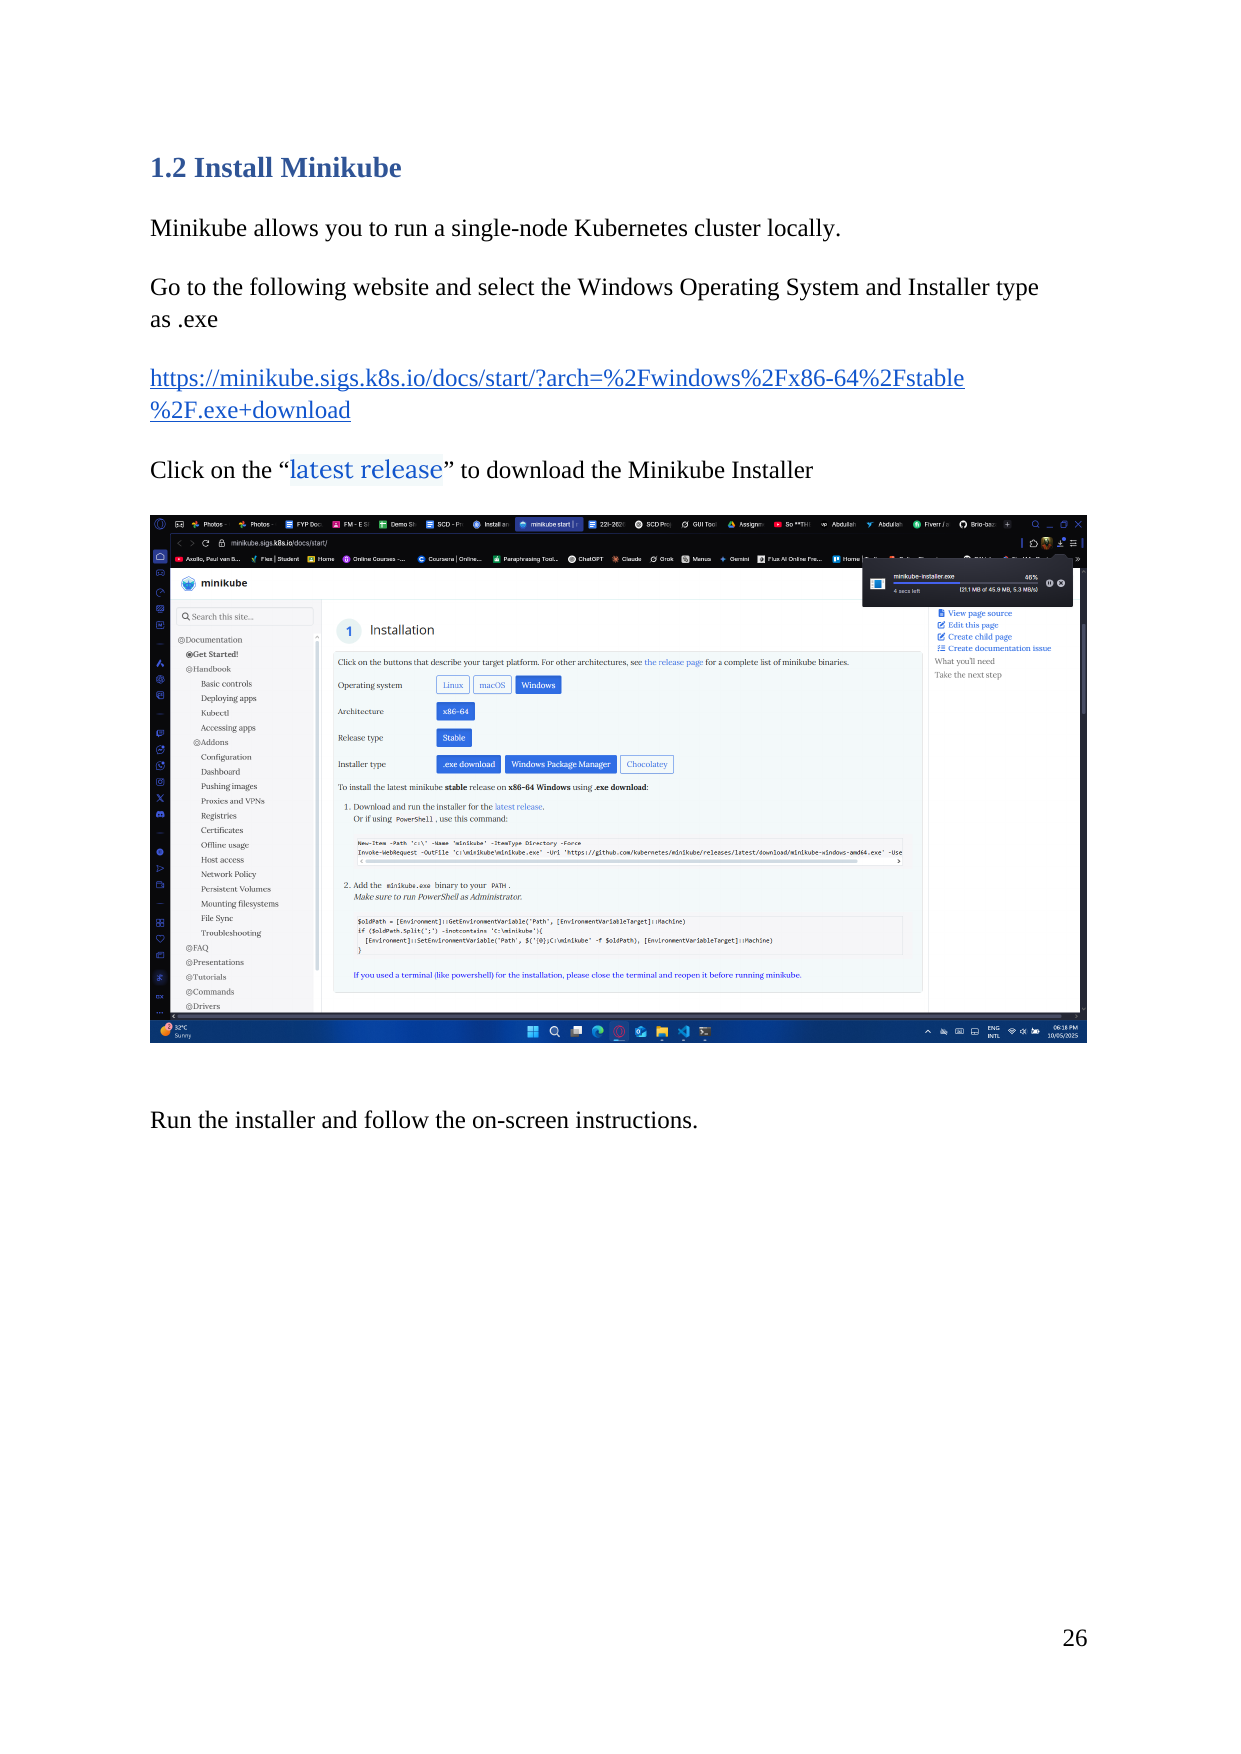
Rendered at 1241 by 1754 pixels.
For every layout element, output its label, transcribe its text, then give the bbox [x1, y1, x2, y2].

text Minikube allows you to run a single-node Kubernetes cluster locally. [150, 213, 1087, 242]
subtitle 1.2 Install Minikube [150, 150, 1087, 183]
text Run the installer and follow the on-screen instructions. [150, 1105, 1087, 1133]
text Click on the “latest release” to download the Minikube Installer [443, 454, 1087, 486]
picture [150, 515, 1087, 1043]
text Go to the following website and select the Windows Operating System and Installer type as .exe [150, 272, 1087, 333]
text https://minikube.sigs.k8s.io/docs/start/?arch=%2Fwindows%2Fx86-64%2Fstable%2F.exe+download [150, 363, 1087, 424]
text Click on the “latest release” to download the Minikube Installer [150, 454, 290, 486]
